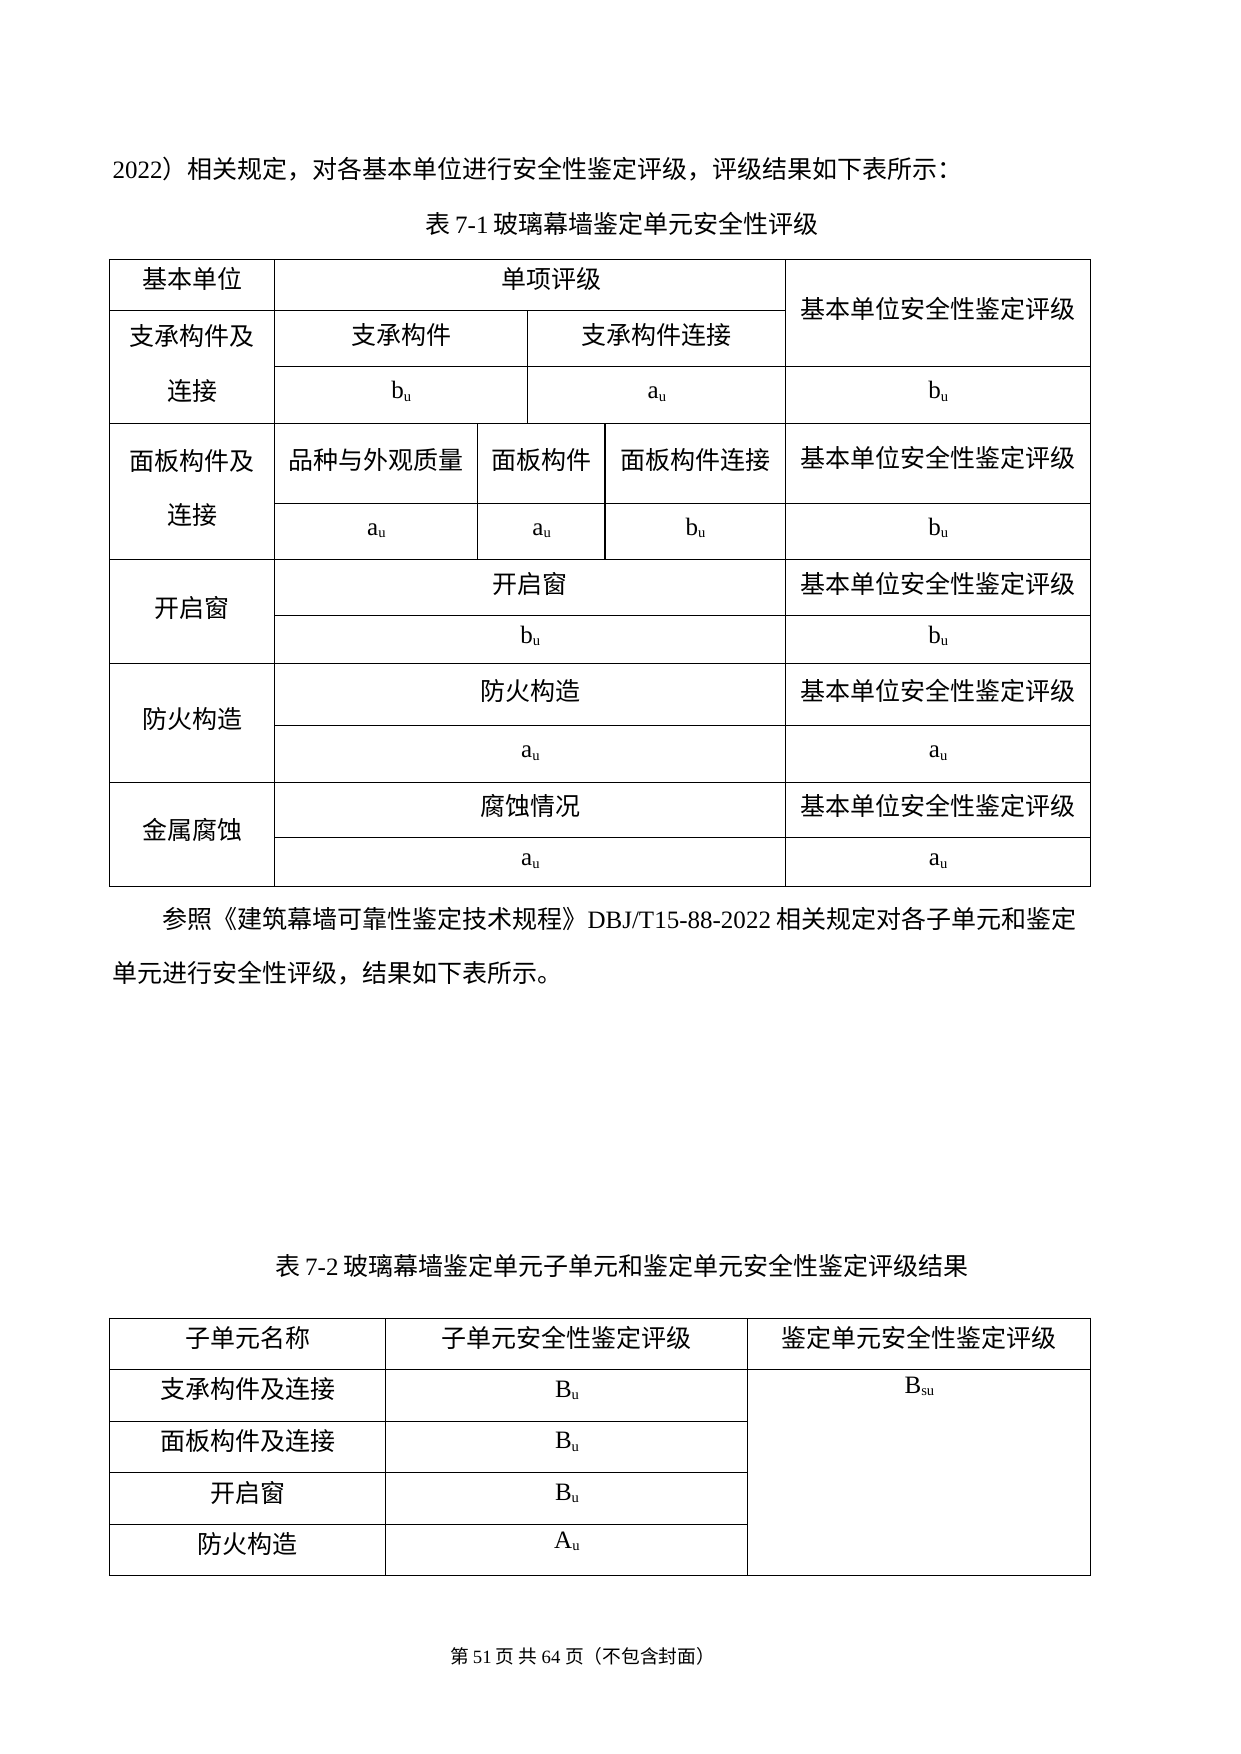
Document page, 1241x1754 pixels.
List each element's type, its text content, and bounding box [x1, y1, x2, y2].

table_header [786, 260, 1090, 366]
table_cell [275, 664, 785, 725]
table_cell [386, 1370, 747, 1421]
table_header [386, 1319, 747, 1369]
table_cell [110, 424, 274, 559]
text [112, 150, 1087, 186]
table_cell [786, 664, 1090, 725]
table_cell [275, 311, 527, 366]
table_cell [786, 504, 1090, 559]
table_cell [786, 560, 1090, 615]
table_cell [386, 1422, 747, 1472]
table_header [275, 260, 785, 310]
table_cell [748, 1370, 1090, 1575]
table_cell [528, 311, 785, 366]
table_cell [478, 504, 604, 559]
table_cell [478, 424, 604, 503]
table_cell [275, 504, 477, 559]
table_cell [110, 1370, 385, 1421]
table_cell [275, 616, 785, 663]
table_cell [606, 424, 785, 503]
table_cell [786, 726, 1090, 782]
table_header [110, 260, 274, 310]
text 表7-2玻璃幕墙鉴定单元子单元和鉴定单元安全性鉴定评级结果 [112, 1247, 1087, 1283]
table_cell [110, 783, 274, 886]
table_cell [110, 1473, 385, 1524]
text 参照《建筑幕墙可靠性鉴定技术规程》DBJ/T15-88-2022相关规定对各子单元和鉴定单元进行安全性评级，结果如下表所示。 [112, 899, 1087, 990]
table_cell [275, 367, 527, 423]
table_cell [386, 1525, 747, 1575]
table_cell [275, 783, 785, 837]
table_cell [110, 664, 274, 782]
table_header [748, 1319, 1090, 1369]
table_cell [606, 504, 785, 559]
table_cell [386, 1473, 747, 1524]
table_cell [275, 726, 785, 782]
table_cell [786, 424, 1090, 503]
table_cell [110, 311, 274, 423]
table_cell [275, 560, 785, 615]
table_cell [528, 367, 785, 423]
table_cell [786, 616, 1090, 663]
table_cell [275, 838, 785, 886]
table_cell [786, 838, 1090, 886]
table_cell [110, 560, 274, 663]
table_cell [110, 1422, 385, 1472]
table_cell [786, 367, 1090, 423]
text 表7-1玻璃幕墙鉴定单元安全性评级 [112, 204, 1087, 241]
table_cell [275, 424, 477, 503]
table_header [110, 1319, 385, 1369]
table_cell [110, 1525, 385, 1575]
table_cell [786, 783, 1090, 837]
